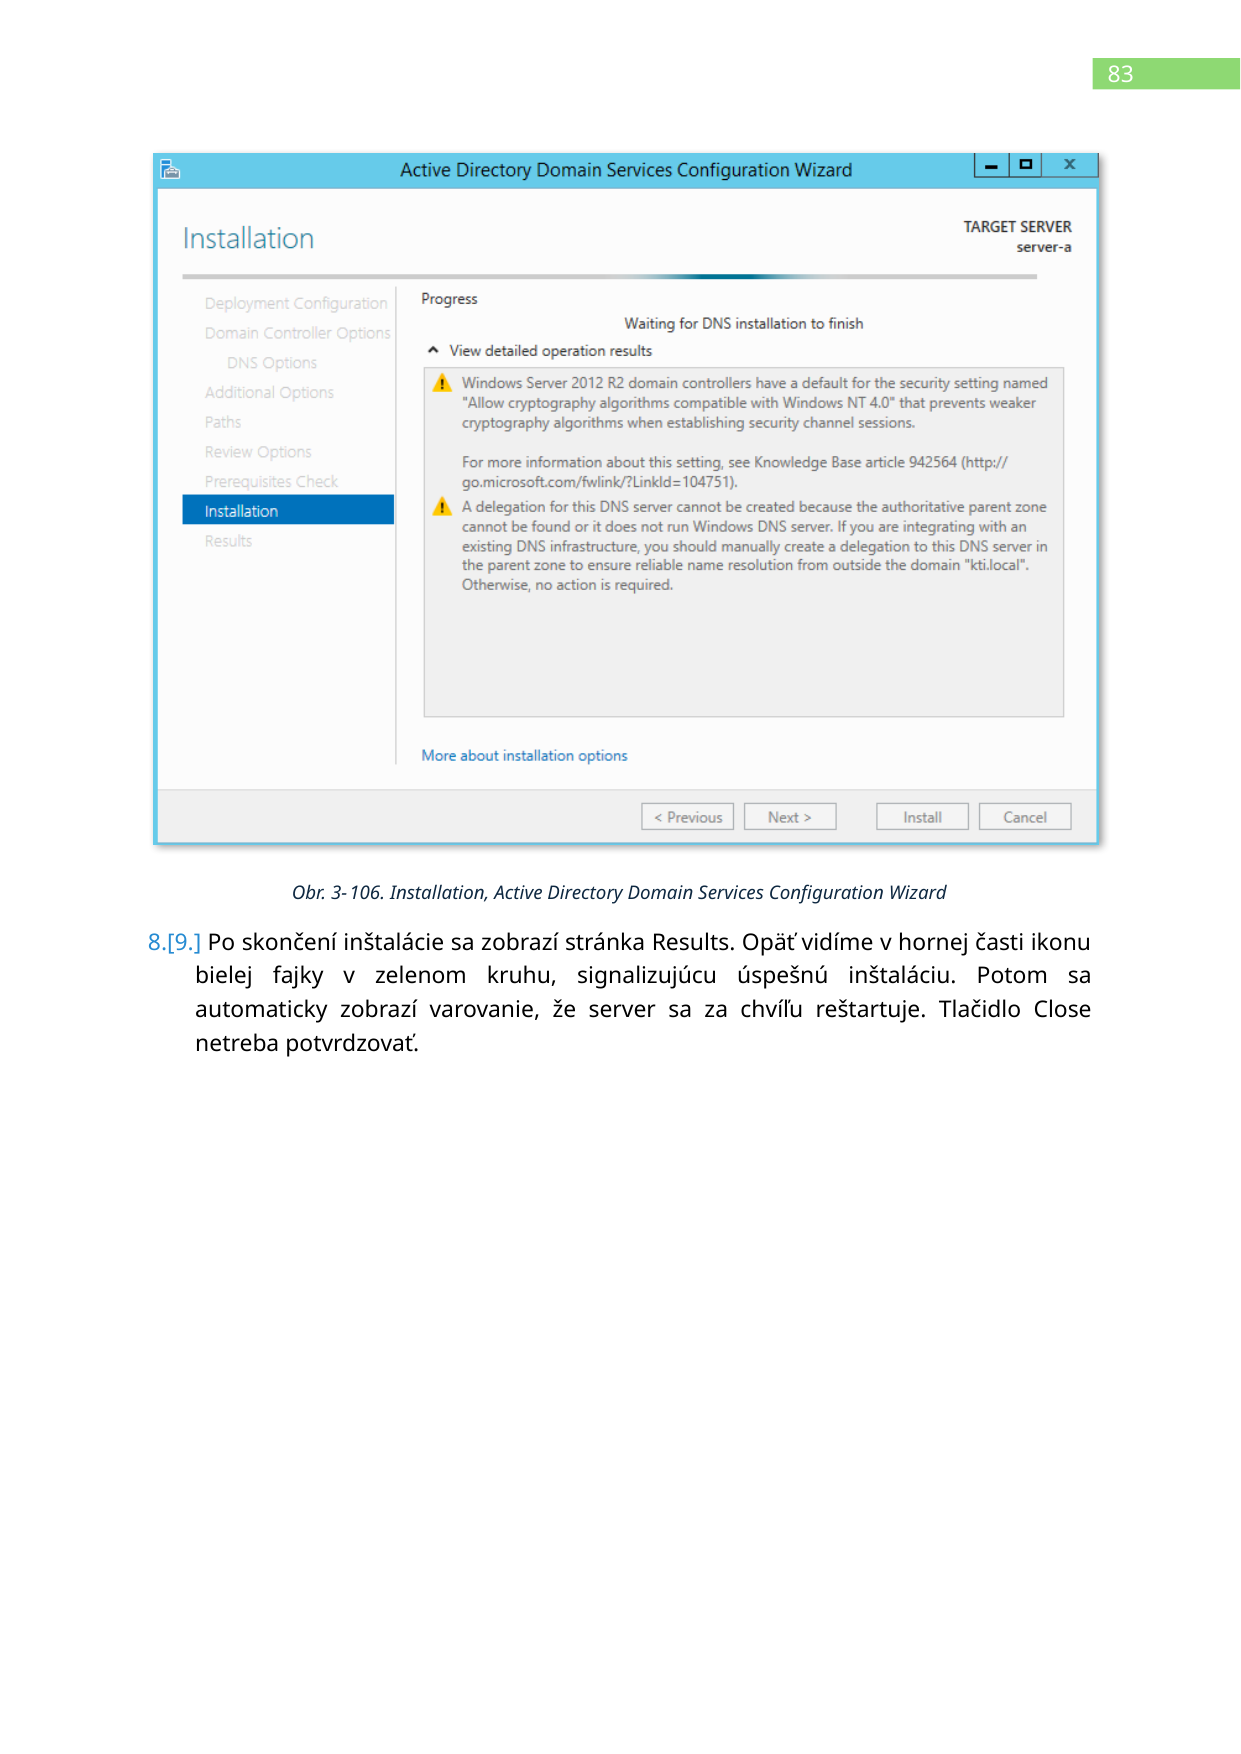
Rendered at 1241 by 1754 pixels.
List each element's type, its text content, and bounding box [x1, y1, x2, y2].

picture [153, 153, 1099, 845]
list Po skončení inštalácie sa zobrazí stránka Results. Opäť vidíme v hornej časti ikonu bielej fajky v zelenom kruhu, signalizujúcu úspešnú inštaláciu. Potom sa automaticky zobrazí varovanie, že server sa za chvíľu reštartuje. Tlačidlo Close netreba potvrdzovať. [148, 926, 1093, 1058]
